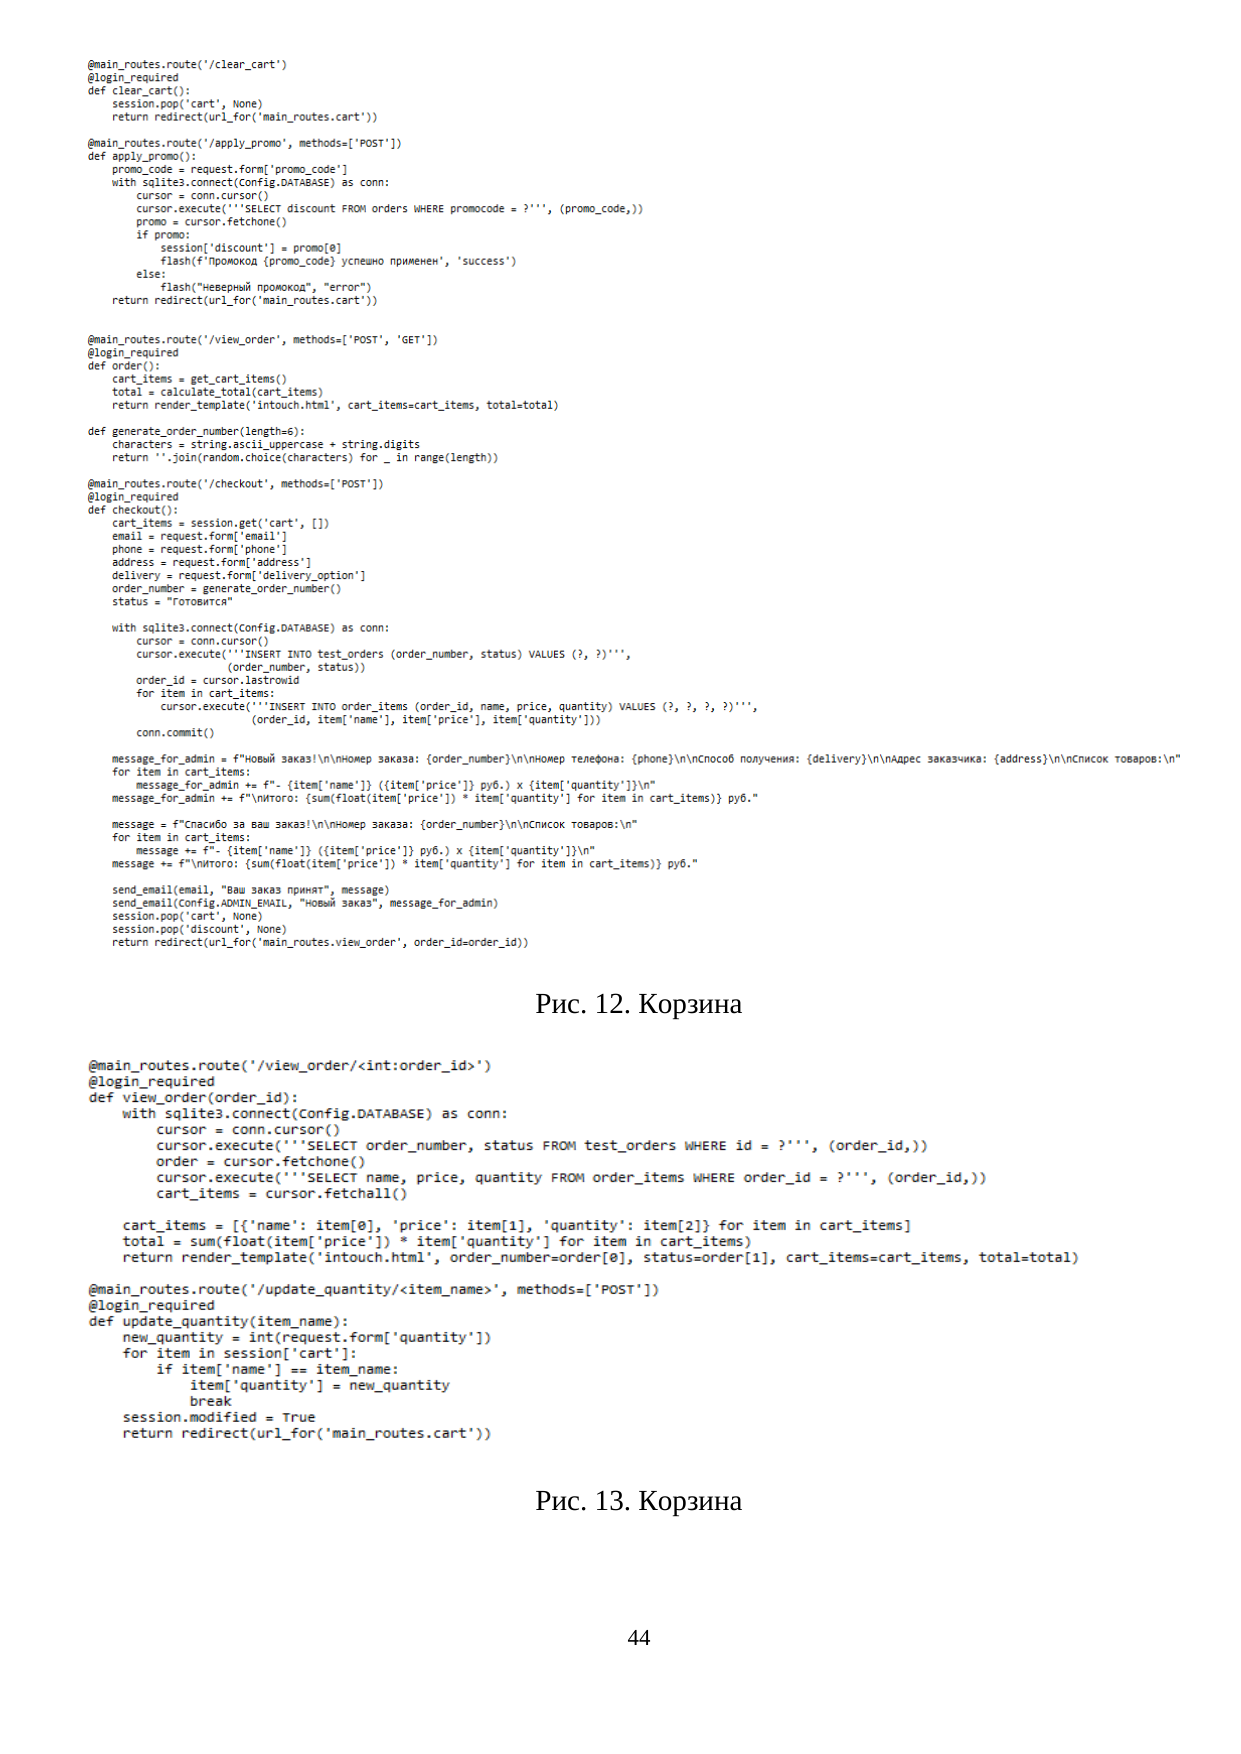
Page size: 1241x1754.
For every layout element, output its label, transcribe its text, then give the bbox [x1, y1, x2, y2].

text Рис. 13. Корзина [85, 1483, 1192, 1516]
picture [85, 1053, 1193, 1449]
picture [85, 50, 1193, 954]
text Рис. 12. Корзина [85, 987, 1192, 1020]
